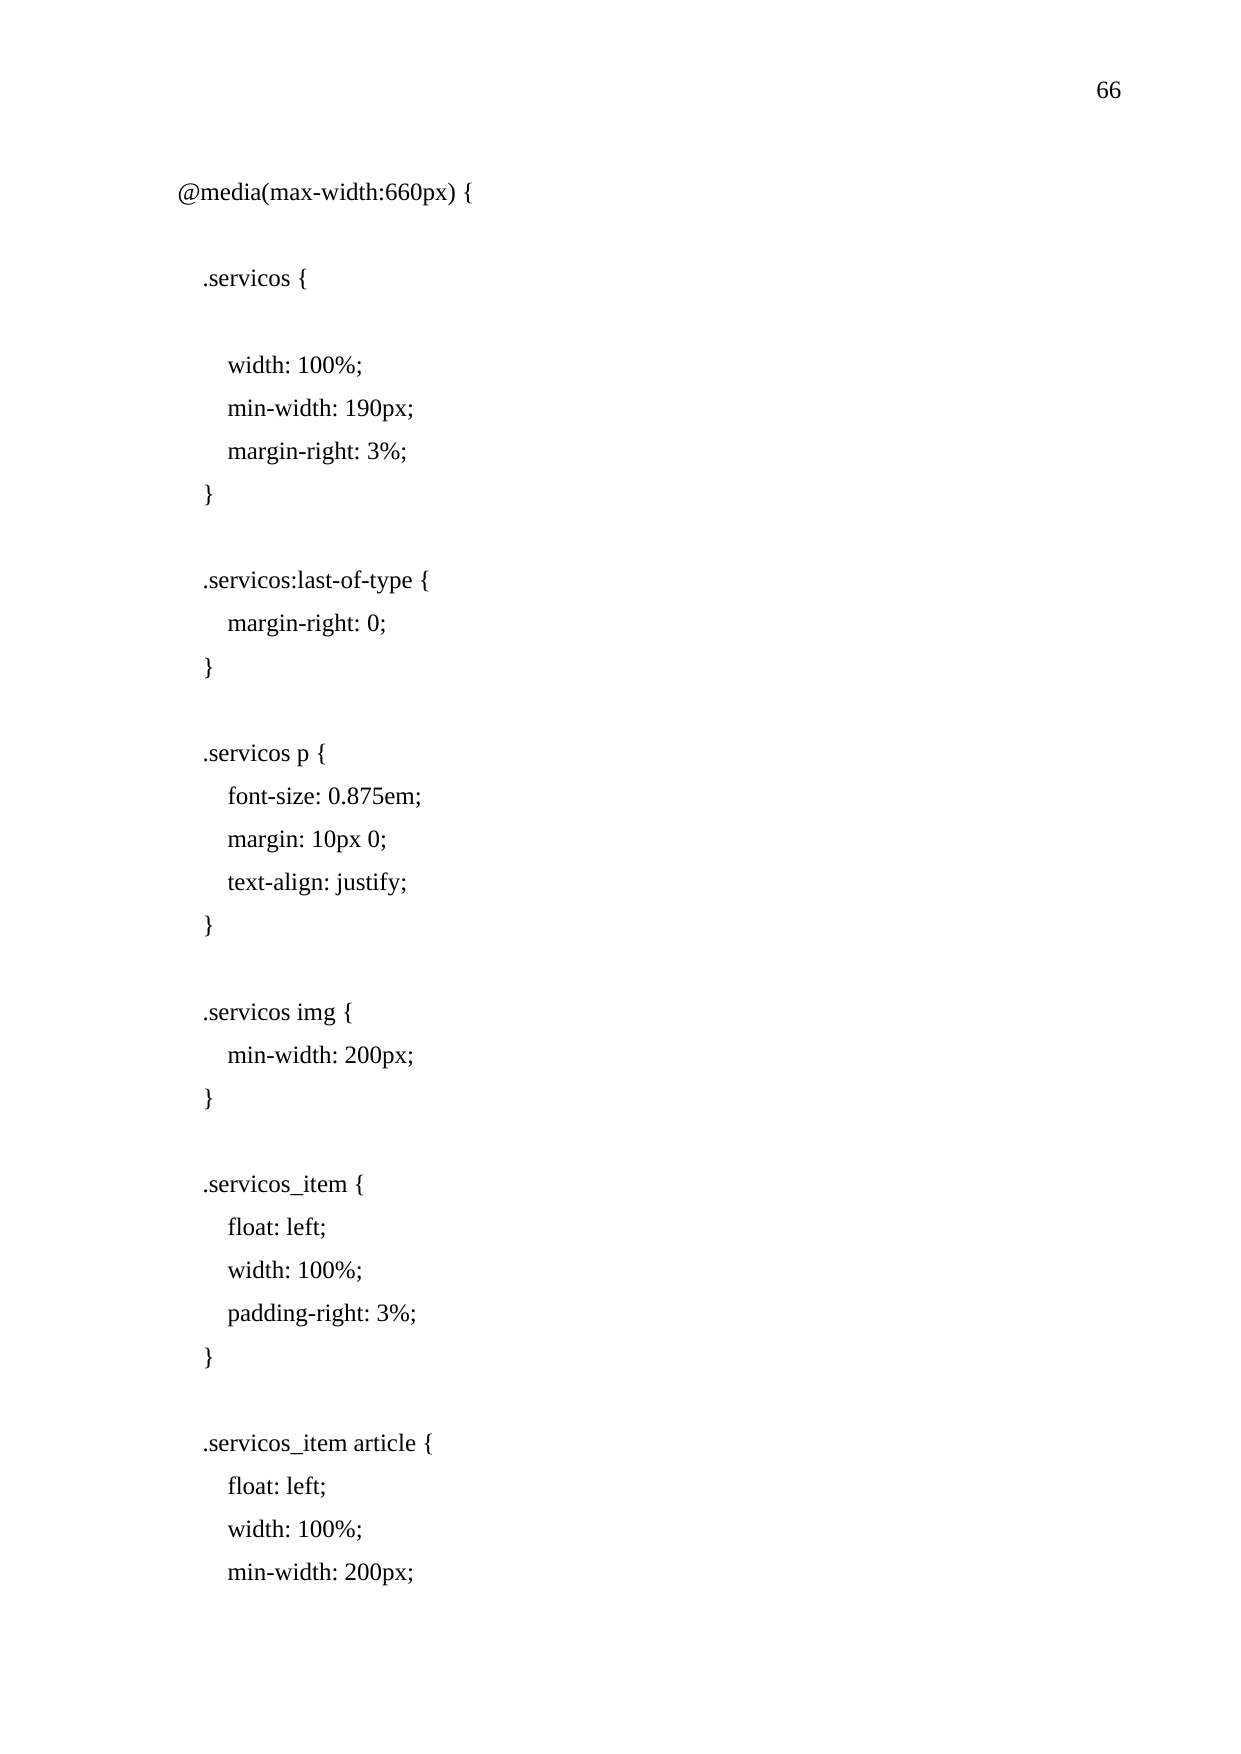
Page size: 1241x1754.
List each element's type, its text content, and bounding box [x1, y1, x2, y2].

text } [177, 652, 1122, 680]
text @media(max-width:660px) { [177, 177, 1122, 206]
text margin: 10px 0; [177, 824, 1122, 853]
text min-width: 200px; [177, 1557, 1122, 1586]
text .servicos { [177, 263, 1122, 292]
text min-width: 200px; [177, 1040, 1122, 1068]
text width: 100%; [177, 350, 1122, 378]
text min-width: 190px; [177, 393, 1122, 422]
text padding-right: 3%; [177, 1298, 1122, 1327]
text } [177, 910, 1122, 939]
text .servicos:last-of-type { [177, 565, 1122, 594]
text float: left; [177, 1471, 1122, 1500]
text margin-right: 3%; [177, 436, 1122, 465]
text width: 100%; [177, 1514, 1122, 1543]
text } [177, 1083, 1122, 1112]
text width: 100%; [177, 1255, 1122, 1284]
text } [177, 1342, 1122, 1370]
text margin-right: 0; [177, 608, 1122, 637]
text .servicos_item { [177, 1169, 1122, 1198]
text .servicos img { [177, 997, 1122, 1025]
text float: left; [177, 1212, 1122, 1241]
text text-align: justify; [177, 867, 1122, 896]
text .servicos p { [177, 738, 1122, 767]
text font-size: 0.875em; [177, 781, 1122, 810]
text } [177, 479, 1122, 508]
text .servicos_item article { [177, 1428, 1122, 1457]
